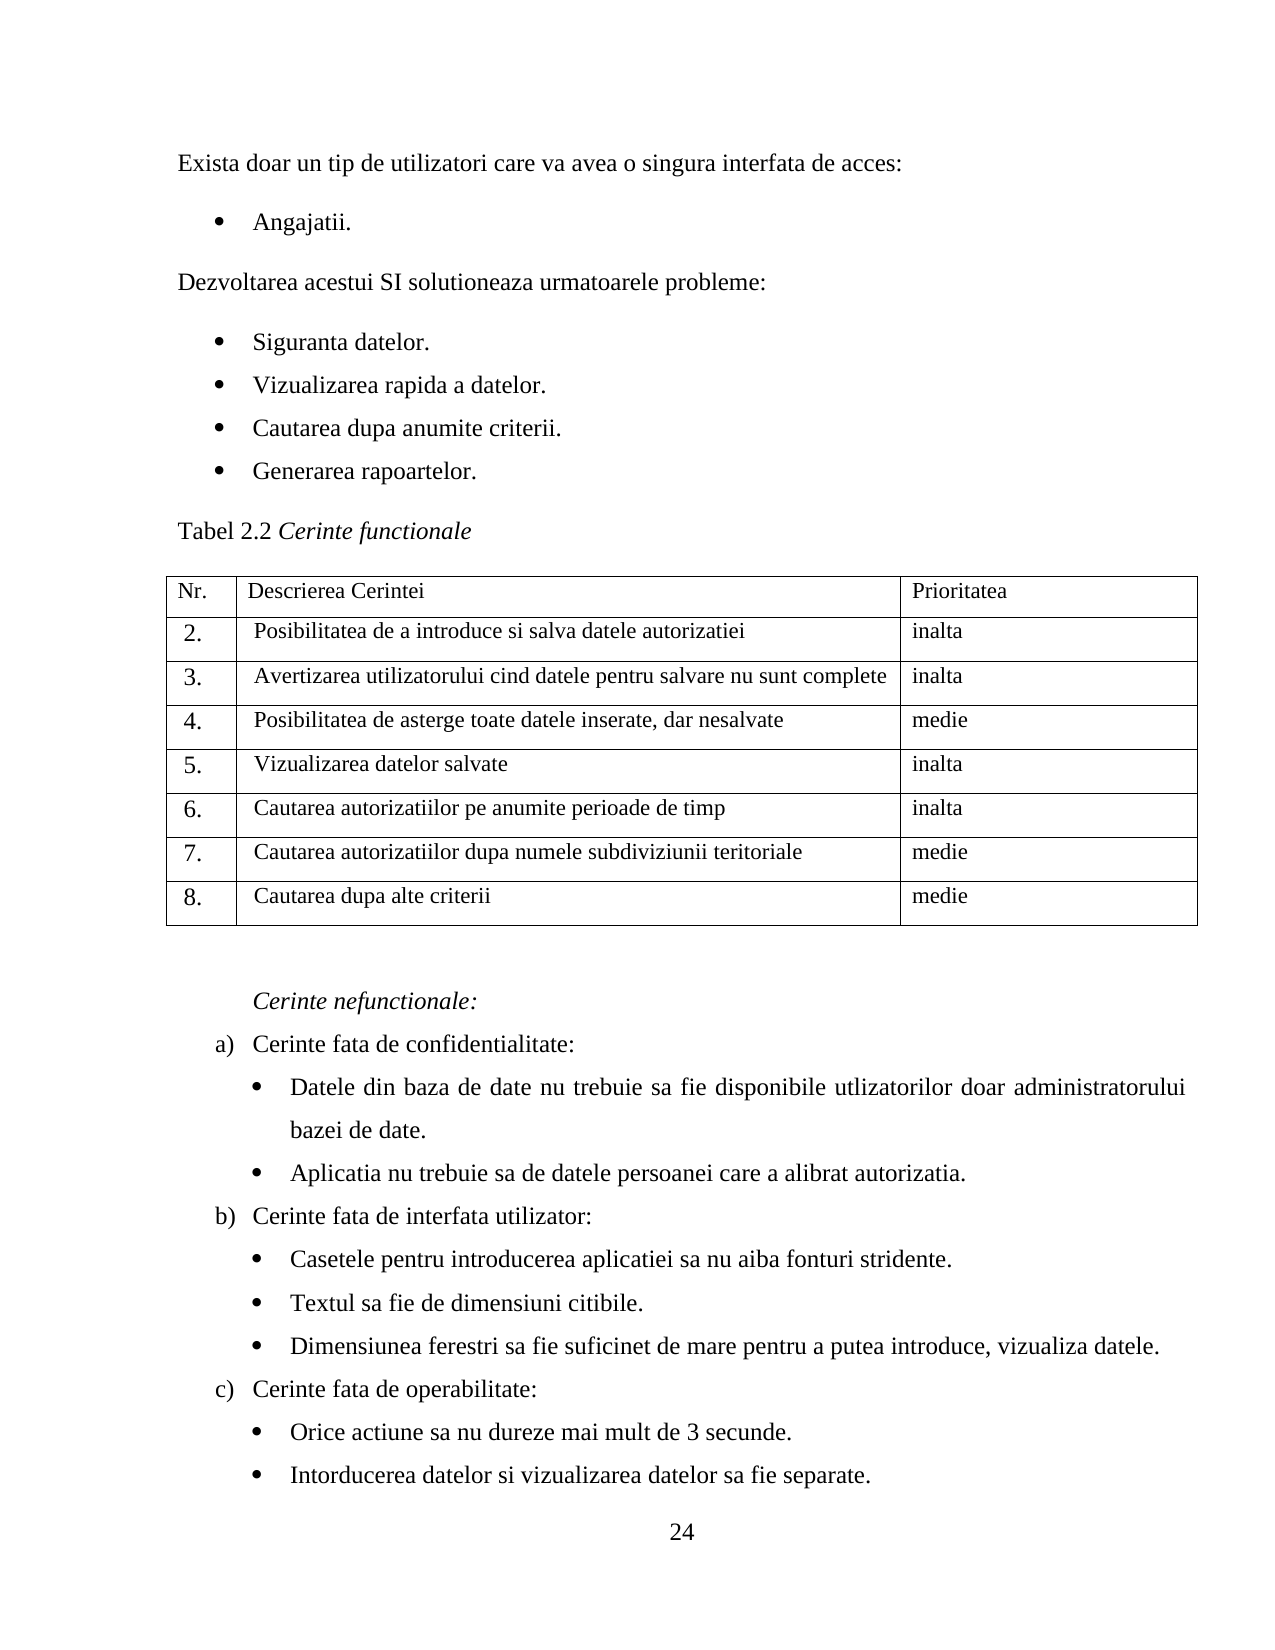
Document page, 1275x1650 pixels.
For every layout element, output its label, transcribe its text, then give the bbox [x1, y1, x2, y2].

list Cerinte fata de operabilitate: [215, 1374, 1186, 1403]
table_cell [167, 882, 236, 925]
list Orice actiune sa nu dureze mai mult de 3 secunde. [252, 1417, 1186, 1446]
list Angajatii. [215, 207, 1186, 236]
table_cell inalta [901, 794, 1197, 837]
list Cerinte fata de confidentialitate: [215, 1029, 1186, 1058]
list Textul sa fie de dimensiuni citibile. [252, 1288, 1186, 1316]
list Datele din baza de date nu trebuie sa fie disponibile utlizatorilor doar administratorului bazei de date. [252, 1072, 1186, 1144]
table_cell Cautarea autorizatiilor pe anumite perioade de timp [237, 794, 900, 837]
table_header Descrierea Cerintei [237, 577, 900, 617]
table_cell Cautarea autorizatiilor dupa numele subdiviziunii teritoriale [237, 838, 900, 881]
list Aplicatia nu trebuie sa de datele persoanei care a alibrat autorizatia. [252, 1158, 1186, 1187]
table_header Nr. [167, 577, 236, 617]
text Dezvoltarea acestui SI solutioneaza urmatoarele probleme: [177, 267, 1186, 296]
table_cell medie [901, 706, 1197, 749]
table_cell inalta [901, 662, 1197, 705]
table_cell Vizualizarea datelor salvate [237, 750, 900, 793]
text Exista doar un tip de utilizatori care va avea o singura interfata de acces: [177, 148, 1186, 176]
table_cell [167, 618, 236, 661]
list Cerinte nefunctionale: [252, 986, 1186, 1014]
list Siguranta datelor. [215, 327, 1186, 356]
table_cell [167, 794, 236, 837]
table_cell [167, 750, 236, 793]
list Generarea rapoartelor. [215, 456, 1186, 485]
table_cell Cautarea dupa alte criterii [237, 882, 900, 925]
table_cell medie [901, 838, 1197, 881]
list Intorducerea datelor si vizualizarea datelor sa fie separate. [252, 1460, 1186, 1489]
table_cell [167, 662, 236, 705]
list Dimensiunea ferestri sa fie suficinet de mare pentru a putea introduce, vizualiza datele. [252, 1331, 1186, 1359]
text Tabel 2.2 Cerinte functionale [177, 516, 1186, 545]
table_cell Avertizarea utilizatorului cind datele pentru salvare nu sunt complete [237, 662, 900, 705]
table_cell Posibilitatea de asterge toate datele inserate, dar nesalvate [237, 706, 900, 749]
table_cell inalta [901, 618, 1197, 661]
list Vizualizarea rapida a datelor. [215, 370, 1186, 399]
list Casetele pentru introducerea aplicatiei sa nu aiba fonturi stridente. [252, 1244, 1186, 1273]
list Cerinte fata de interfata utilizator: [215, 1201, 1186, 1230]
table_cell [167, 706, 236, 749]
table_header Prioritatea [901, 577, 1197, 617]
table_cell inalta [901, 750, 1197, 793]
table_cell medie [901, 882, 1197, 925]
list Cautarea dupa anumite criterii. [215, 413, 1186, 442]
table_cell [167, 838, 236, 881]
table_cell Posibilitatea de a introduce si salva datele autorizatiei [237, 618, 900, 661]
